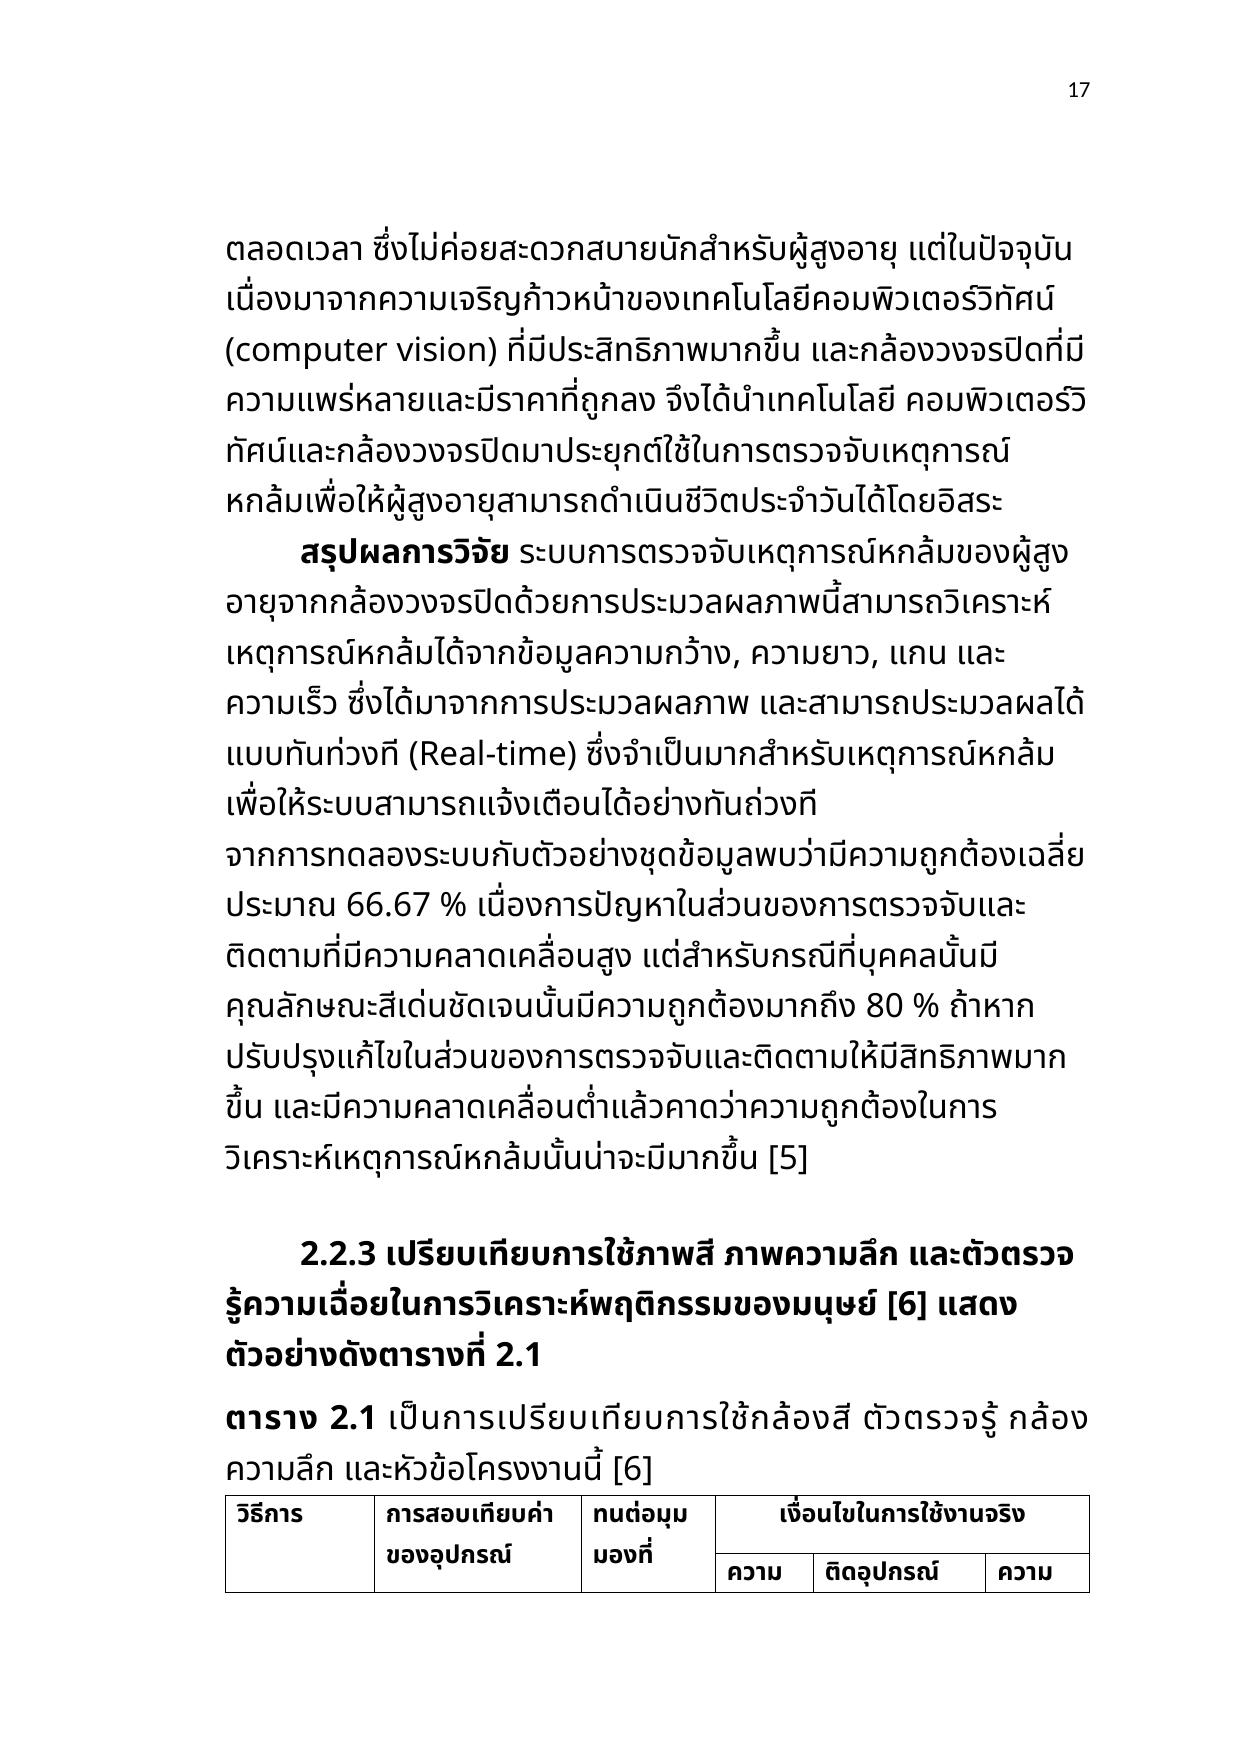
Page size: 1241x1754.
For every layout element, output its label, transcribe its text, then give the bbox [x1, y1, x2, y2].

table_header เงื่อนไขในการใช้งานจริง [716, 1496, 1089, 1553]
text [225, 225, 1090, 528]
text ตาราง 2.1 เป็นการเปรียบเทียบการใช้กล้องสี ตัวตรวจรู้ กล้องความลึก และหัวข้อโครงงานนี้ [6] [225, 1394, 1090, 1495]
text จากการทดลองระบบกับตัวอย่างชุดข้อมูลพบว่ามีความถูกต้องเฉลี่ยประมาณ 66.67 % เนื่องการปัญหาในส่วนของการตรวจจับและติดตามที่มีความคลาดเคลื่อนสูง แต่สำหรับกรณีที่บุคคลนั้นมีคุณลักษณะสีเด่นชัดเจนนั้นมีความถูกต้องมากถึง 80 % ถ้าหากปรับปรุงแก้ไขในส่วนของการตรวจจับและติดตามให้มีสิทธิภาพมากขึ้น และมีความคลาดเคลื่อนต่ำแล้วคาดว่าความถูกต้องในการวิเคราะห์เหตุการณ์หกล้มนั้นน่าจะมีมากขึ้น [5] [225, 831, 1090, 1184]
table_header การสอบเทียบค่าของอุปกรณ์ ( Calibration) [375, 1496, 581, 1592]
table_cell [814, 1554, 985, 1592]
table_header วิธีการ [226, 1496, 374, 1592]
table_header ทนต่อมุมมองที่เปลี่ยนไป [582, 1496, 715, 1592]
text 2.2.3 เปรียบเทียบการใช้ภาพสี ภาพความลึก และตัวตรวจรู้ความเฉื่อยในการวิเคราะห์พฤติกรรมของมนุษย์ [6] แสดงตัวอย่างดังตารางที่ 2.1 [225, 1229, 1090, 1381]
text สรุปผลการวิจัย ระบบการตรวจจับเหตุการณ์หกล้มของผู้สูงอายุจากกล้องวงจรปิดด้วยการประมวลผลภาพนี้สามารถวิเคราะห์เหตุการณ์หกล้มได้จากข้อมูลความกว้าง, ความยาว, แกน และความเร็ว ซึ่งได้มาจากการประมวลผลภาพ และสามารถประมวลผลได้แบบทันท่วงที (Real-time) ซึ่งจำเป็นมากสำหรับเหตุการณ์หกล้มเพื่อให้ระบบสามารถแจ้งเตือนได้อย่างทันถ่วงที [225, 528, 1090, 831]
table_cell ความเป็นส่วนตัว [986, 1554, 1089, 1592]
table_cell ความซับซ้อน [716, 1554, 813, 1592]
